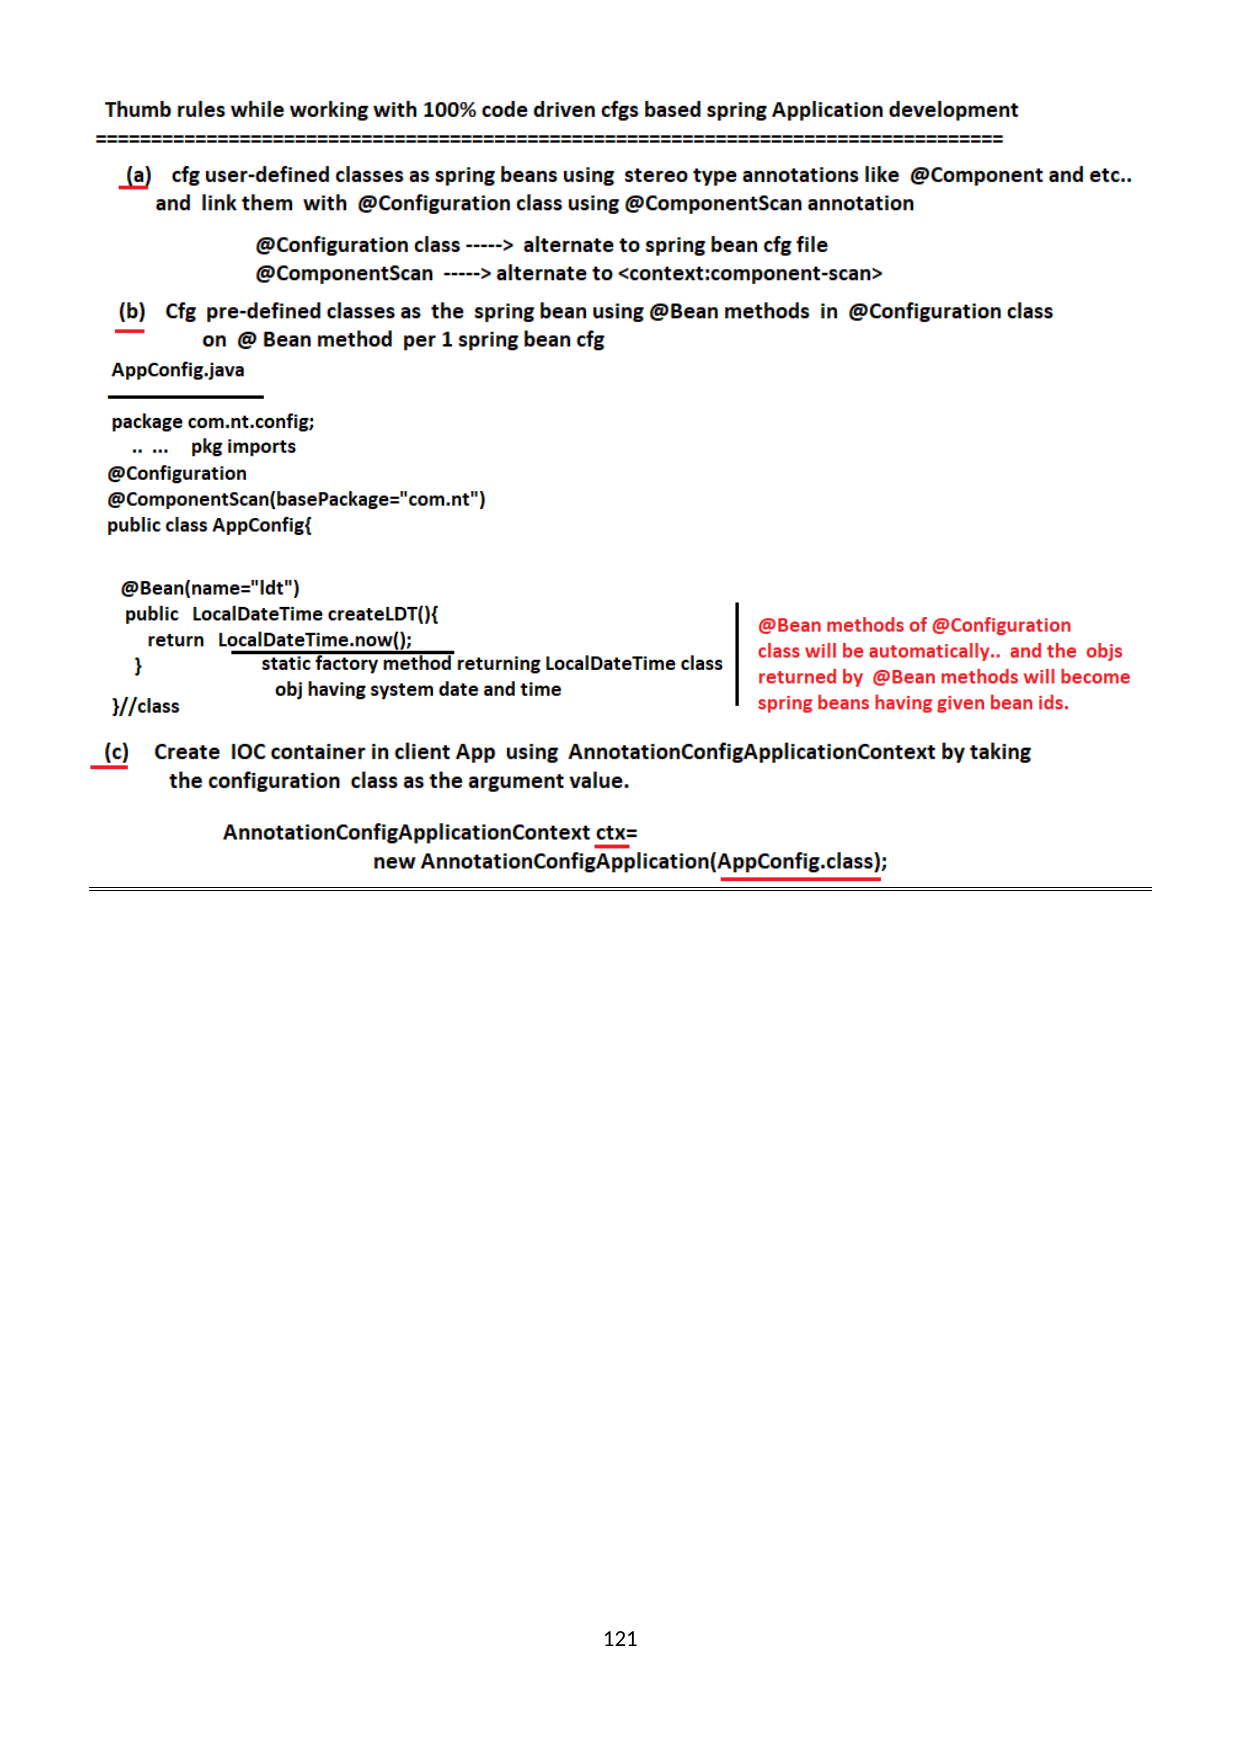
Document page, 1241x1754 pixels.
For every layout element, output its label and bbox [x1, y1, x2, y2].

picture [88, 734, 1065, 885]
picture [88, 356, 1150, 733]
picture [88, 90, 1152, 354]
